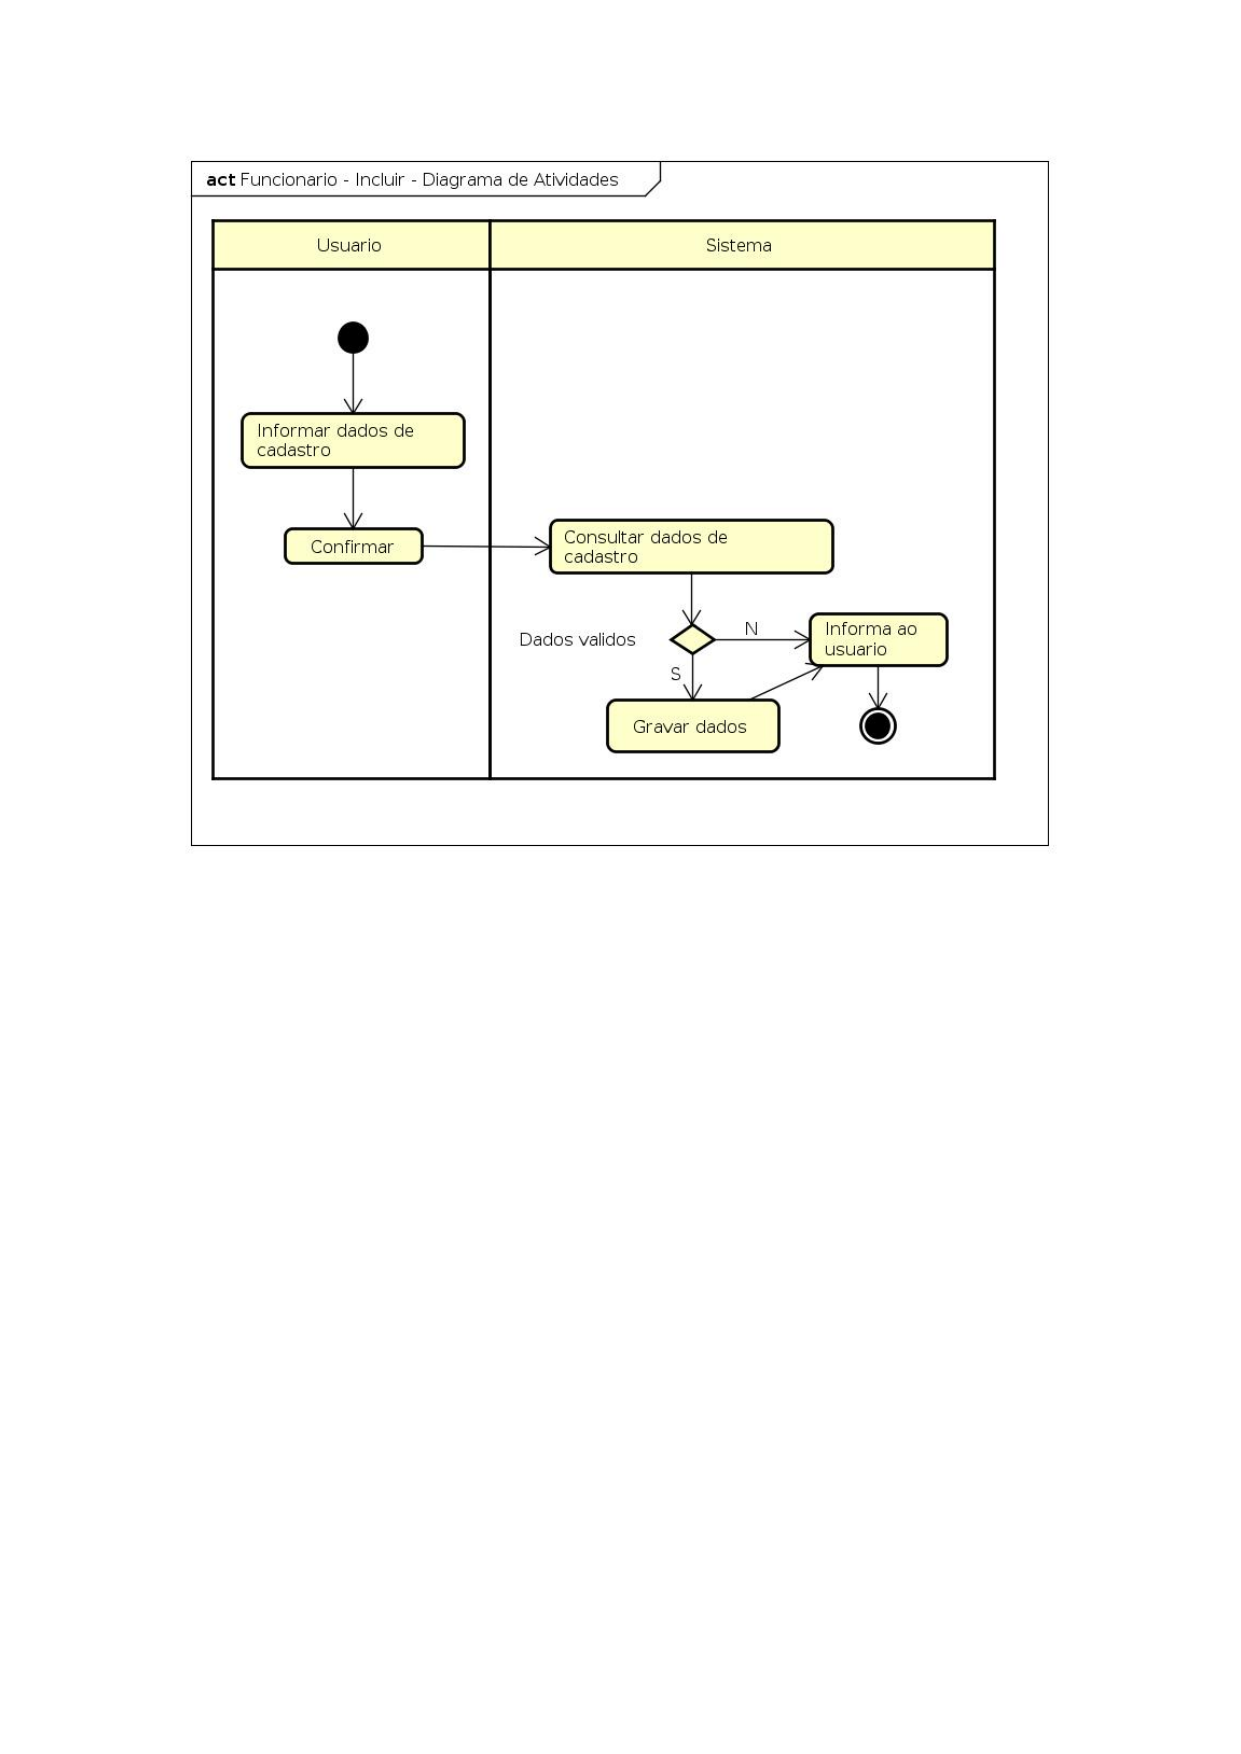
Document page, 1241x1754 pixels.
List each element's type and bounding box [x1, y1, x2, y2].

picture [177, 147, 1063, 859]
